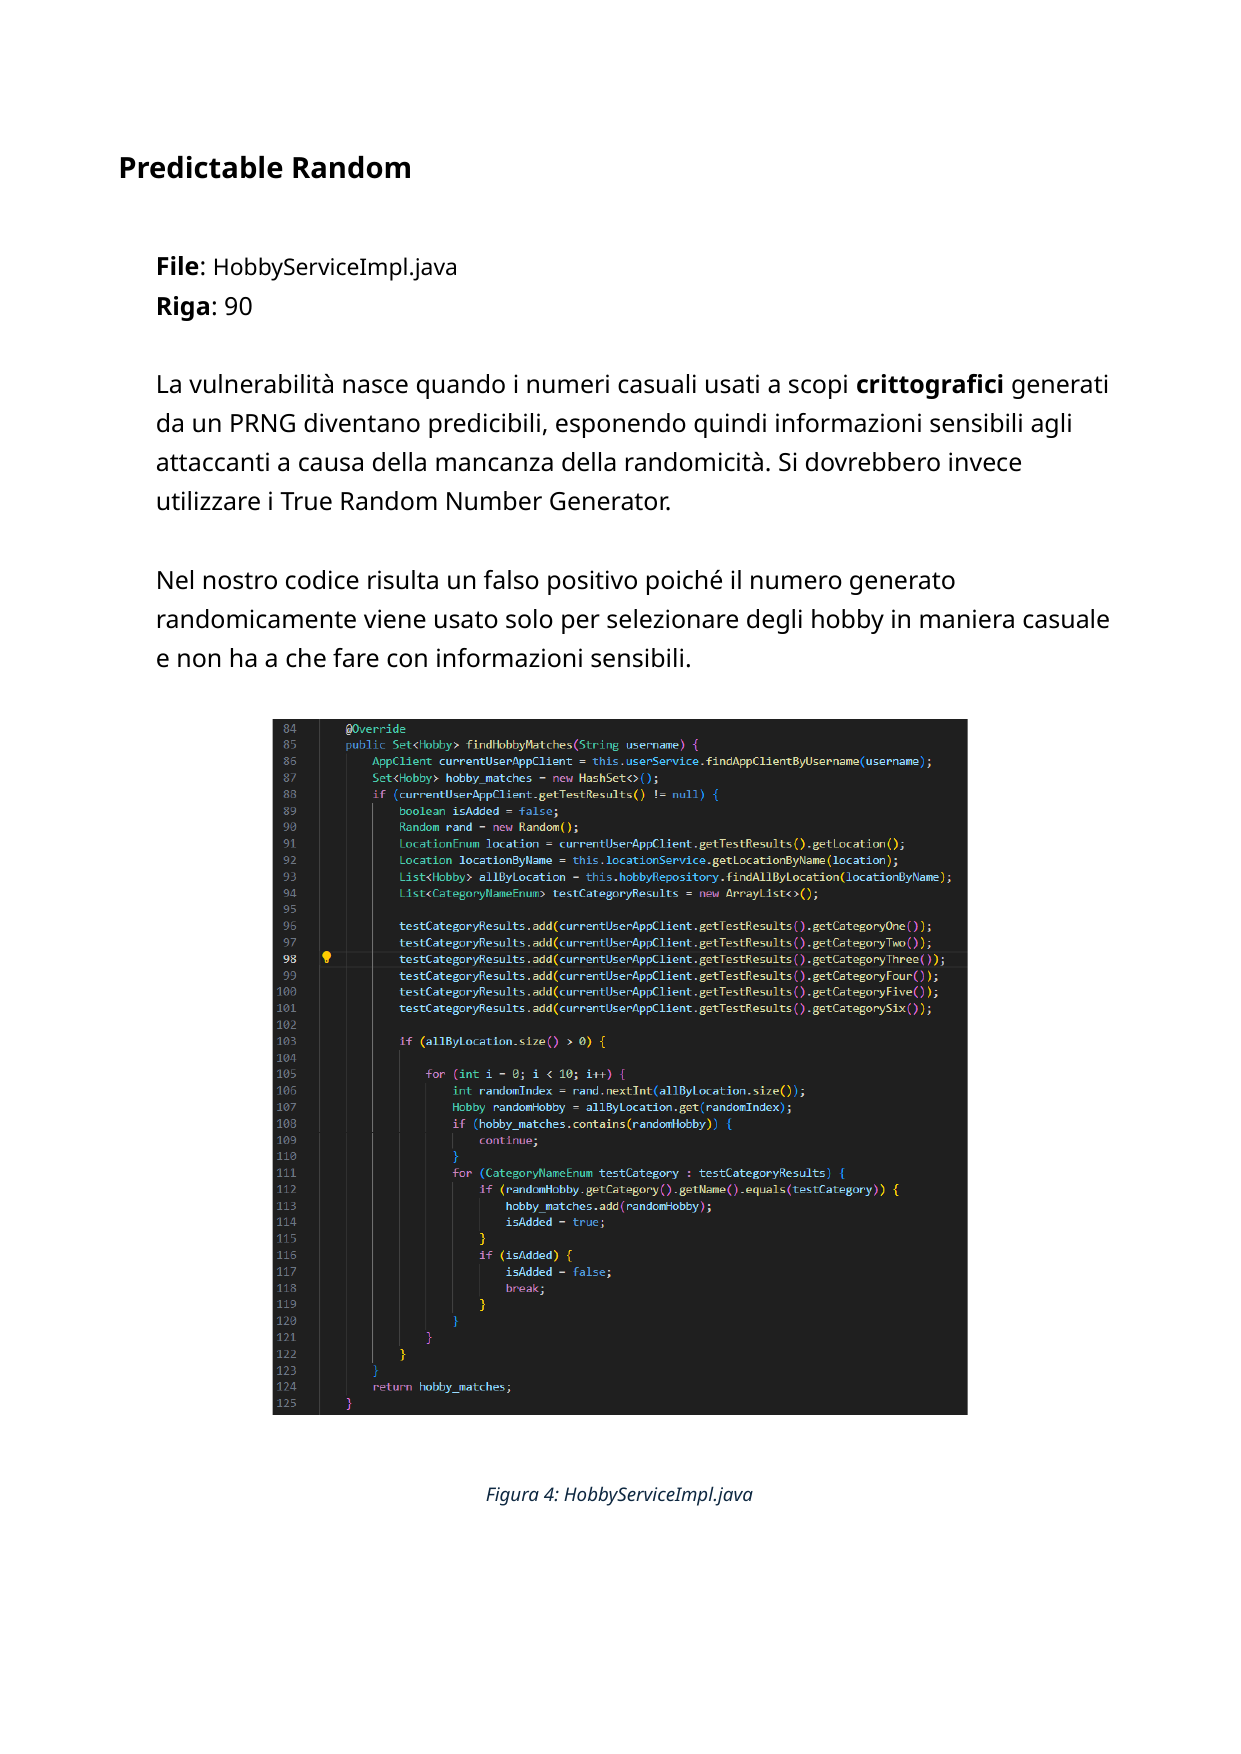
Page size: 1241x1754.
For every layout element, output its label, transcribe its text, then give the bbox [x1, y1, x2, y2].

list Nel nostro codice risulta un falso positivo poiché il numero generato randomicamente viene usato solo per selezionare degli hobby in maniera casuale e non ha a che fare con informazioni sensibili. [156, 562, 1122, 675]
list Riga: 90 [156, 288, 1122, 322]
picture [272, 719, 968, 1415]
text Predictable Random [118, 148, 1122, 187]
list La vulnerabilità nasce quando i numeri casuali usati a scopi crittografici generati da un PRNG diventano predicibili, esponendo quindi informazioni sensibili agli attaccanti a causa della mancanza della randomicità. Si dovrebbero invece utilizzare i True Random Number Generator. [156, 367, 1122, 518]
list File: HobbyServiceImpl.java [156, 249, 1122, 283]
